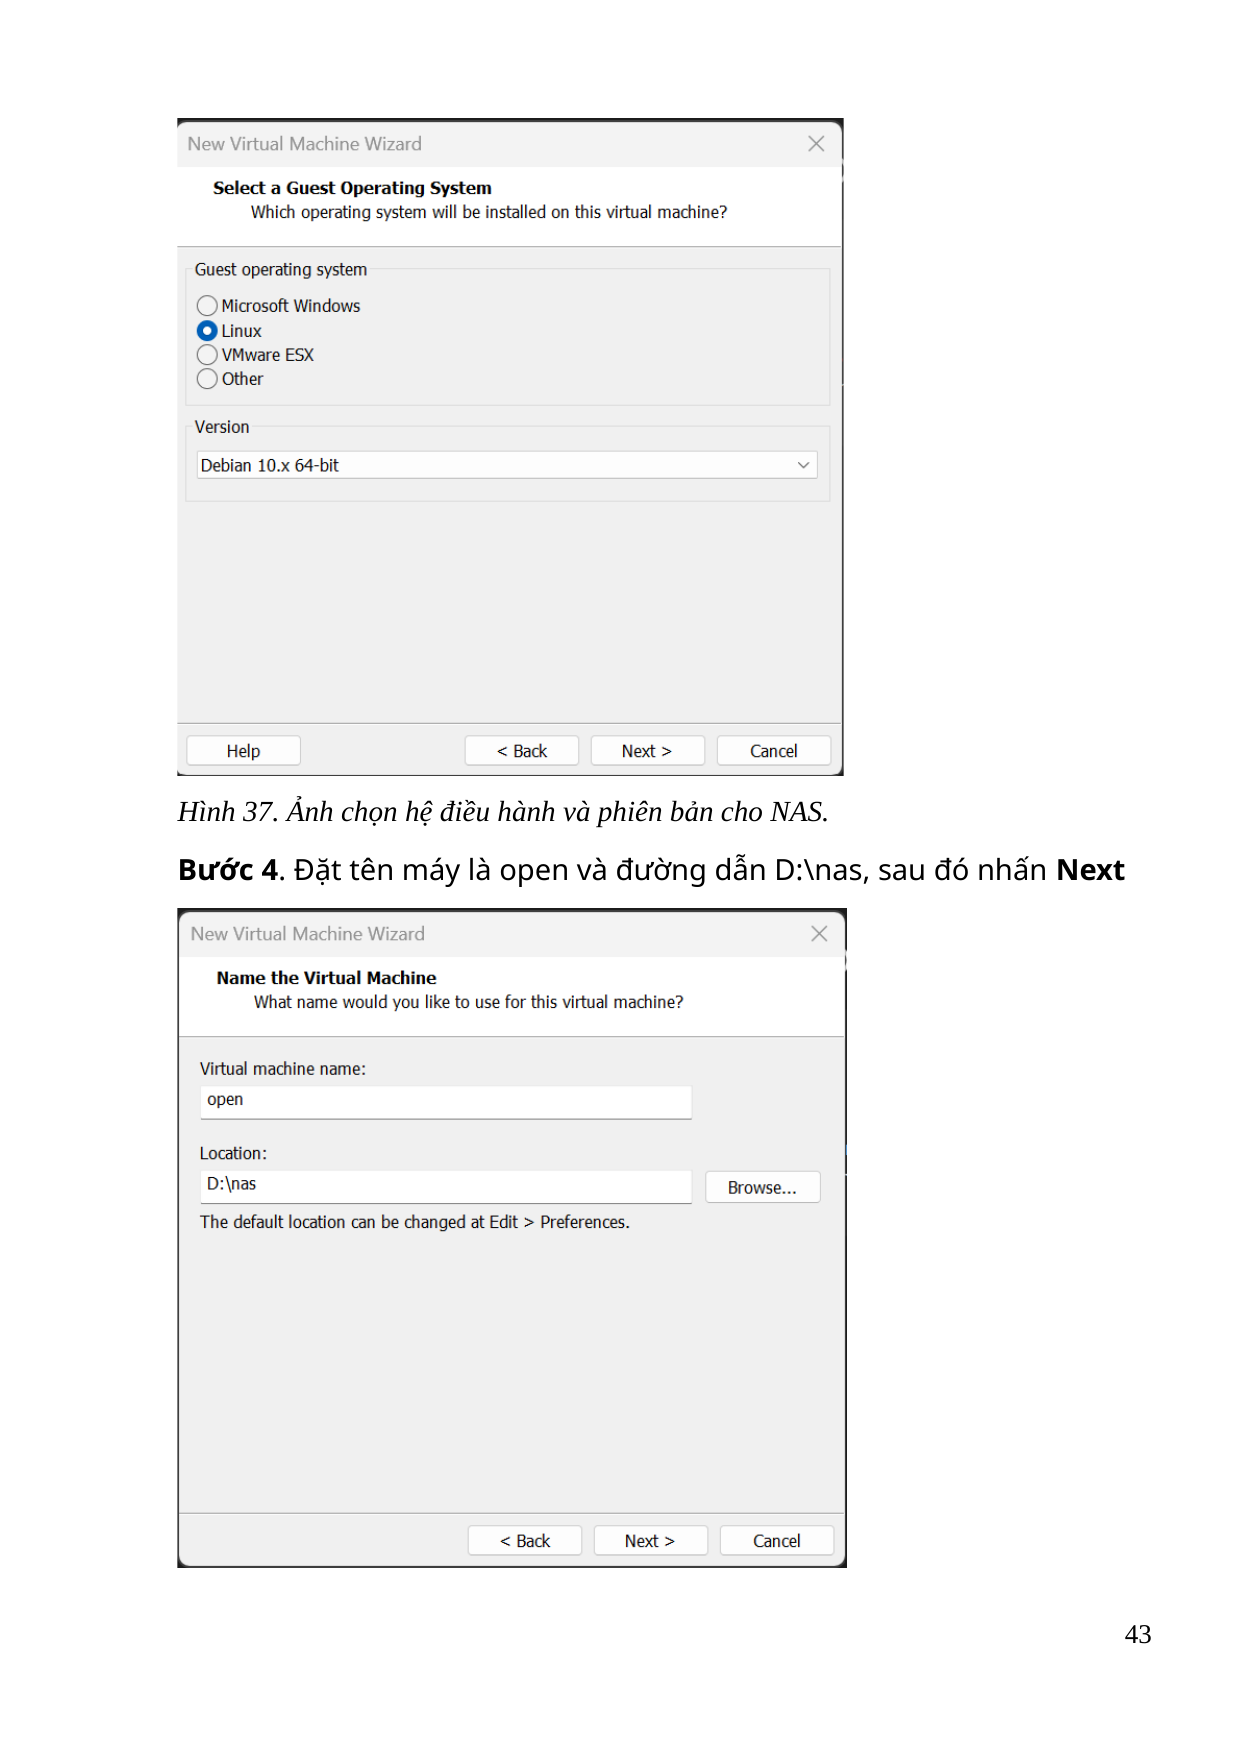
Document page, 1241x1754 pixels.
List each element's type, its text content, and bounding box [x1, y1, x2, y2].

picture [177, 908, 847, 1568]
picture [177, 118, 844, 776]
text Bước 4. Đặt tên máy là open và đường dẫn D:\nas, sau đó nhấn Next [177, 849, 1152, 888]
text Hình 37. Ảnh chọn hệ điều hành và phiên bản cho NAS. [177, 794, 1152, 828]
